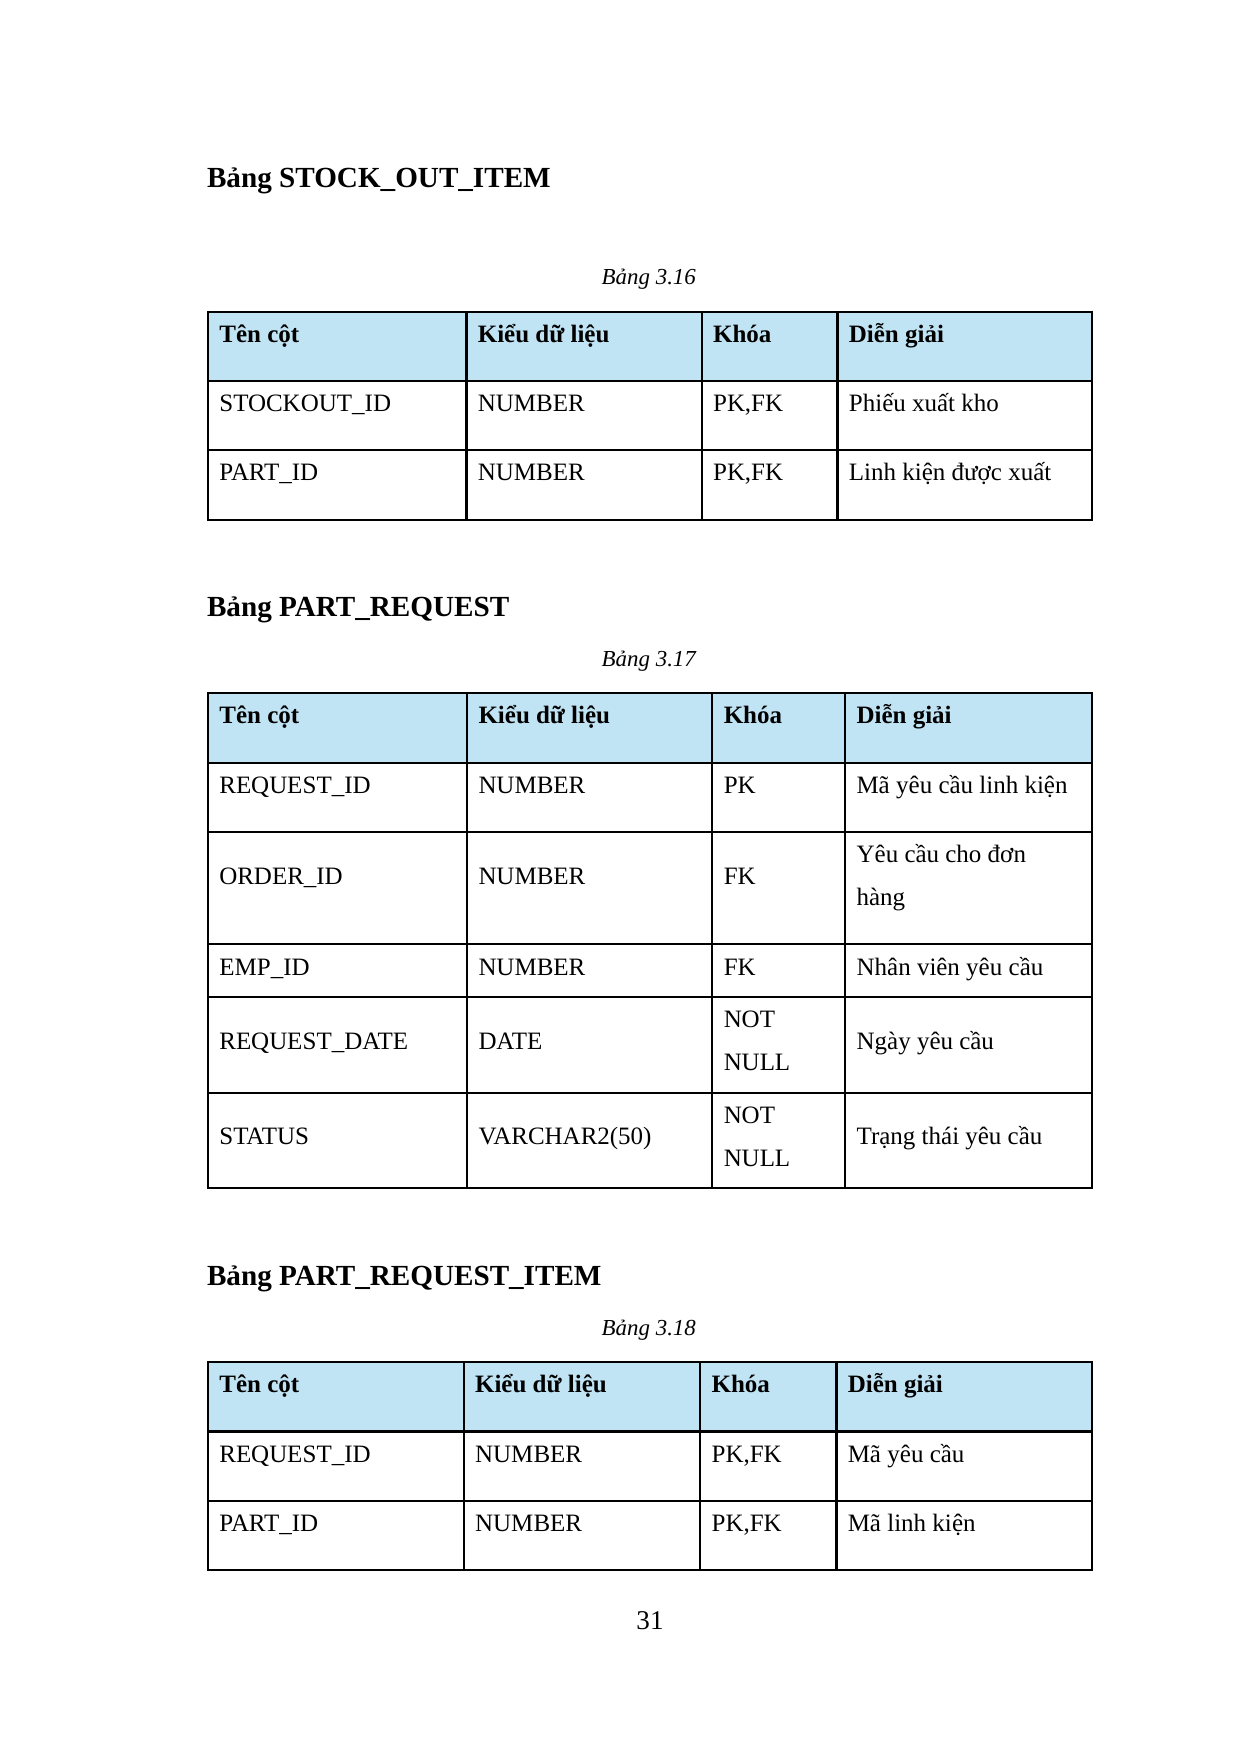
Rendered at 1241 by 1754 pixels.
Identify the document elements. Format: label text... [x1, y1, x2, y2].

table_cell NUMBER [468, 764, 711, 831]
table_cell REQUEST_DATE [209, 998, 466, 1092]
table_cell PK [713, 764, 844, 831]
table_header Kiểu dữ liệu [468, 313, 701, 380]
text Bảng PART_REQUEST [207, 589, 1092, 623]
table_header Kiểu dữ liệu [465, 1363, 699, 1430]
table_header Diễn giải [839, 313, 1091, 380]
table_cell REQUEST_ID [209, 1433, 463, 1500]
table_cell NUMBER [468, 451, 701, 518]
table_cell NUMBER [468, 945, 711, 996]
table_cell STATUS [209, 1094, 466, 1187]
table_cell Mã yêu cầu [838, 1433, 1091, 1500]
table_cell NUMBER [468, 382, 701, 449]
table_cell PK,FK [701, 1433, 835, 1500]
table_cell Mã yêu cầu linh kiện [846, 764, 1091, 831]
table_cell Yêu cầu cho đơn hàng [846, 833, 1091, 943]
text Bảng PART_REQUEST_ITEM [207, 1258, 1092, 1291]
table_header Khóa [703, 313, 836, 380]
table_header Tên cột [209, 1363, 463, 1430]
table_header Khóa [701, 1363, 835, 1430]
table_cell PART_ID [209, 1502, 463, 1569]
table_cell Ngày yêu cầu [846, 998, 1091, 1092]
table_header Khóa [713, 694, 844, 762]
table_cell NUMBER [465, 1502, 699, 1569]
table_cell NUMBER [465, 1433, 699, 1500]
table_cell FK [713, 945, 844, 996]
table_cell VARCHAR2(50) [468, 1094, 711, 1187]
table_cell PK,FK [701, 1502, 835, 1569]
table_header Kiểu dữ liệu [468, 694, 711, 762]
table_cell NOT NULL [713, 998, 844, 1092]
table_cell REQUEST_ID [209, 764, 466, 831]
table_cell Mã linh kiện [838, 1502, 1091, 1569]
table_header Tên cột [209, 694, 466, 762]
table_cell NUMBER [468, 833, 711, 943]
table_header Tên cột [209, 313, 465, 380]
table_header Diễn giải [838, 1363, 1091, 1430]
table_cell ORDER_ID [209, 833, 466, 943]
table_cell Nhân viên yêu cầu [846, 945, 1091, 996]
table_cell DATE [468, 998, 711, 1092]
table_cell FK [713, 833, 844, 943]
table_cell Phiếu xuất kho [839, 382, 1091, 449]
table_cell PK,FK [703, 382, 836, 449]
text Bảng STOCK_OUT_ITEM [207, 160, 1092, 194]
table_header Diễn giải [846, 694, 1091, 762]
table_cell Linh kiện được xuất [839, 451, 1091, 518]
table_cell EMP_ID [209, 945, 466, 996]
table_cell Trạng thái yêu cầu [846, 1094, 1091, 1187]
table_cell NOT NULL [713, 1094, 844, 1187]
table_cell PART_ID [209, 451, 465, 518]
table_cell PK,FK [703, 451, 836, 518]
table_cell STOCKOUT_ID [209, 382, 465, 449]
